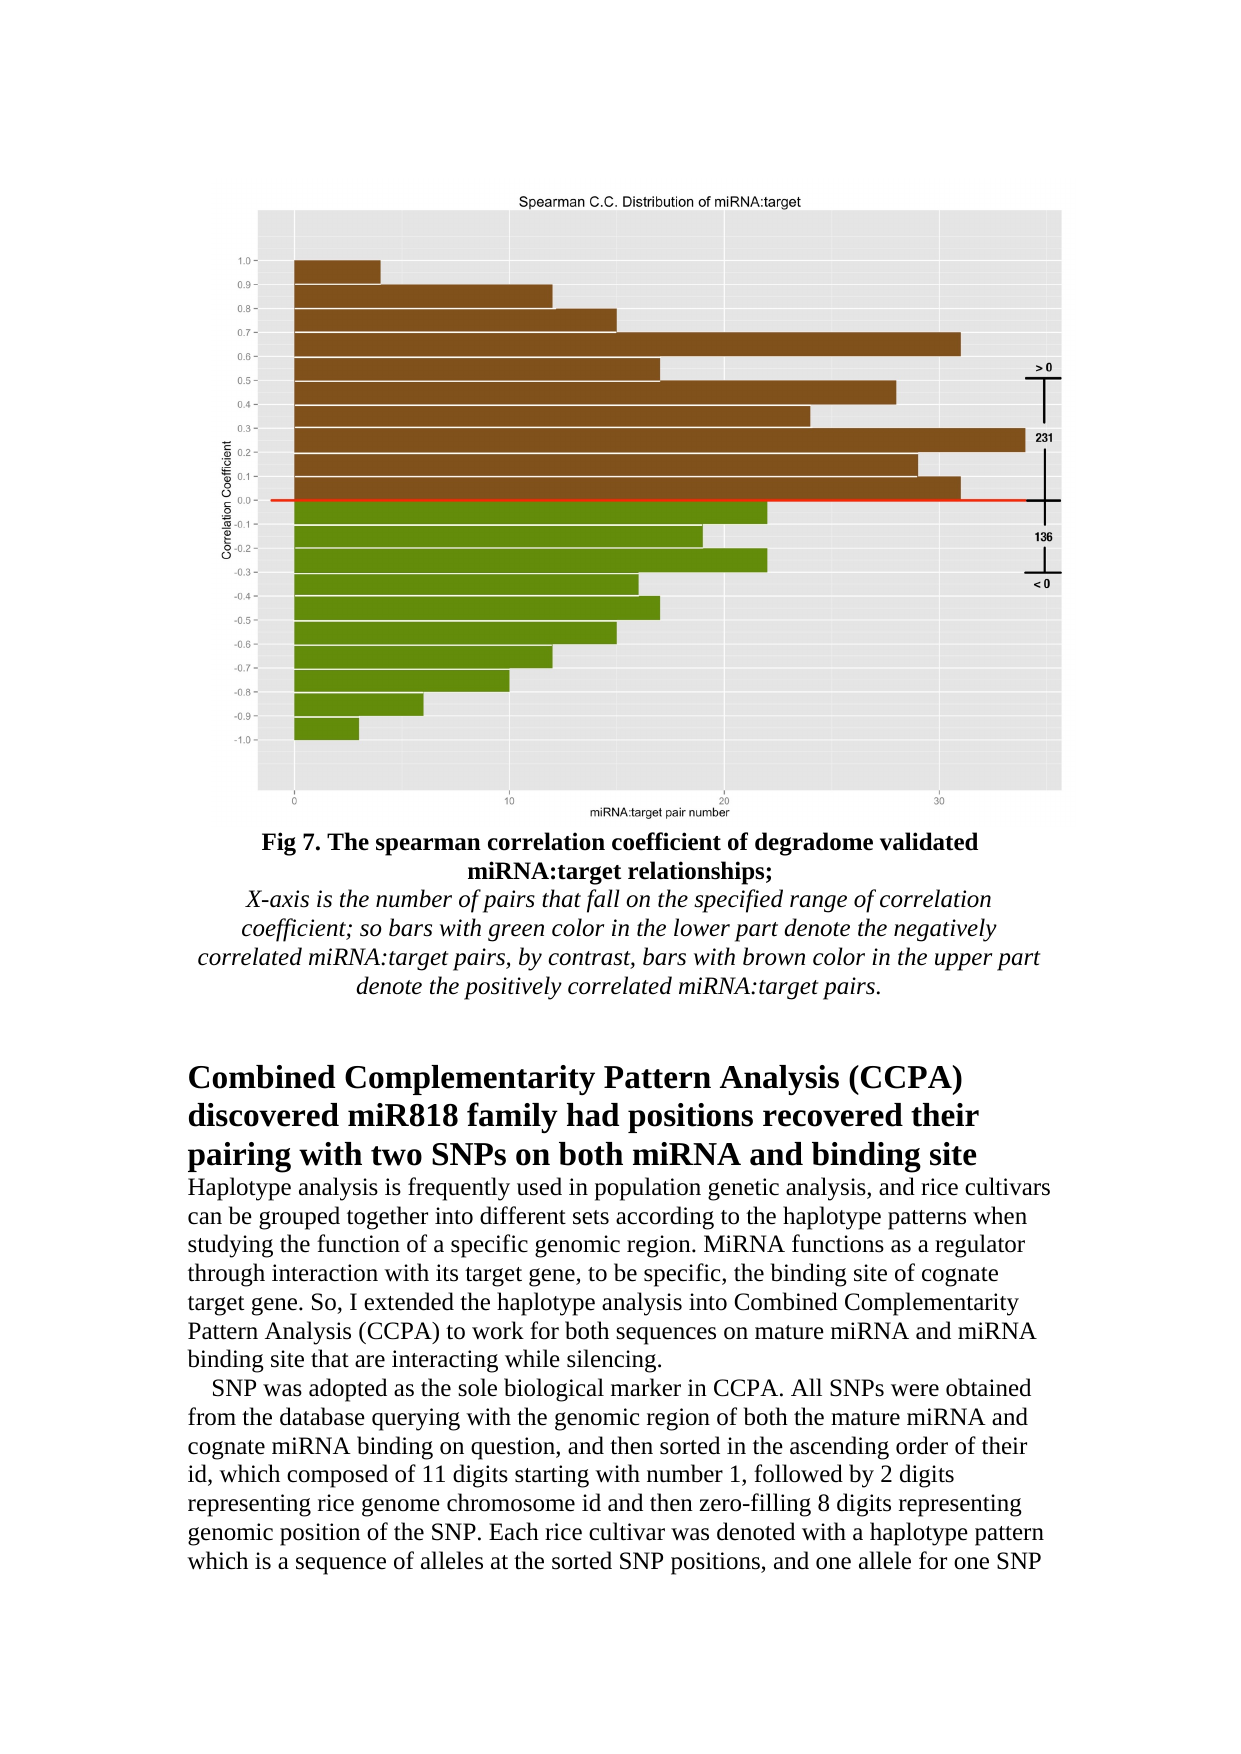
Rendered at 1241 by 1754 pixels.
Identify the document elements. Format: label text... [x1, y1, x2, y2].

text Combined Complementarity Pattern Analysis (CCPA) discovered miR818 family had positions recovered their pairing with two SNPs on both miRNA and binding site [187, 1057, 1053, 1172]
text Haplotype analysis is frequently used in population genetic analysis, and rice cultivars can be grouped together into different sets according to the haplotype patterns when studying the function of a specific genomic region. MiRNA functions as a regulator through interaction with its target gene, to be specific, the binding site of cognate target gene. So, I extended the haplotype analysis into Combined Complementarity Pattern Analysis (CCPA) to work for both sequences on mature miRNA and miRNA binding site that are interacting while silencing. [187, 1172, 1053, 1373]
text X-axis is the number of pairs that fall on the specified range of correlation coefficient; so bars with green color in the lower part denote the negatively correlated miRNA:target pairs, by contrast, bars with brown color in the upper part denote the positively correlated miRNA:target pairs. [187, 884, 1053, 999]
picture [211, 178, 1076, 827]
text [187, 1373, 1053, 1574]
text Fig 7. The spearman correlation coefficient of degradome validated miRNA:target relationships; [187, 827, 1053, 884]
